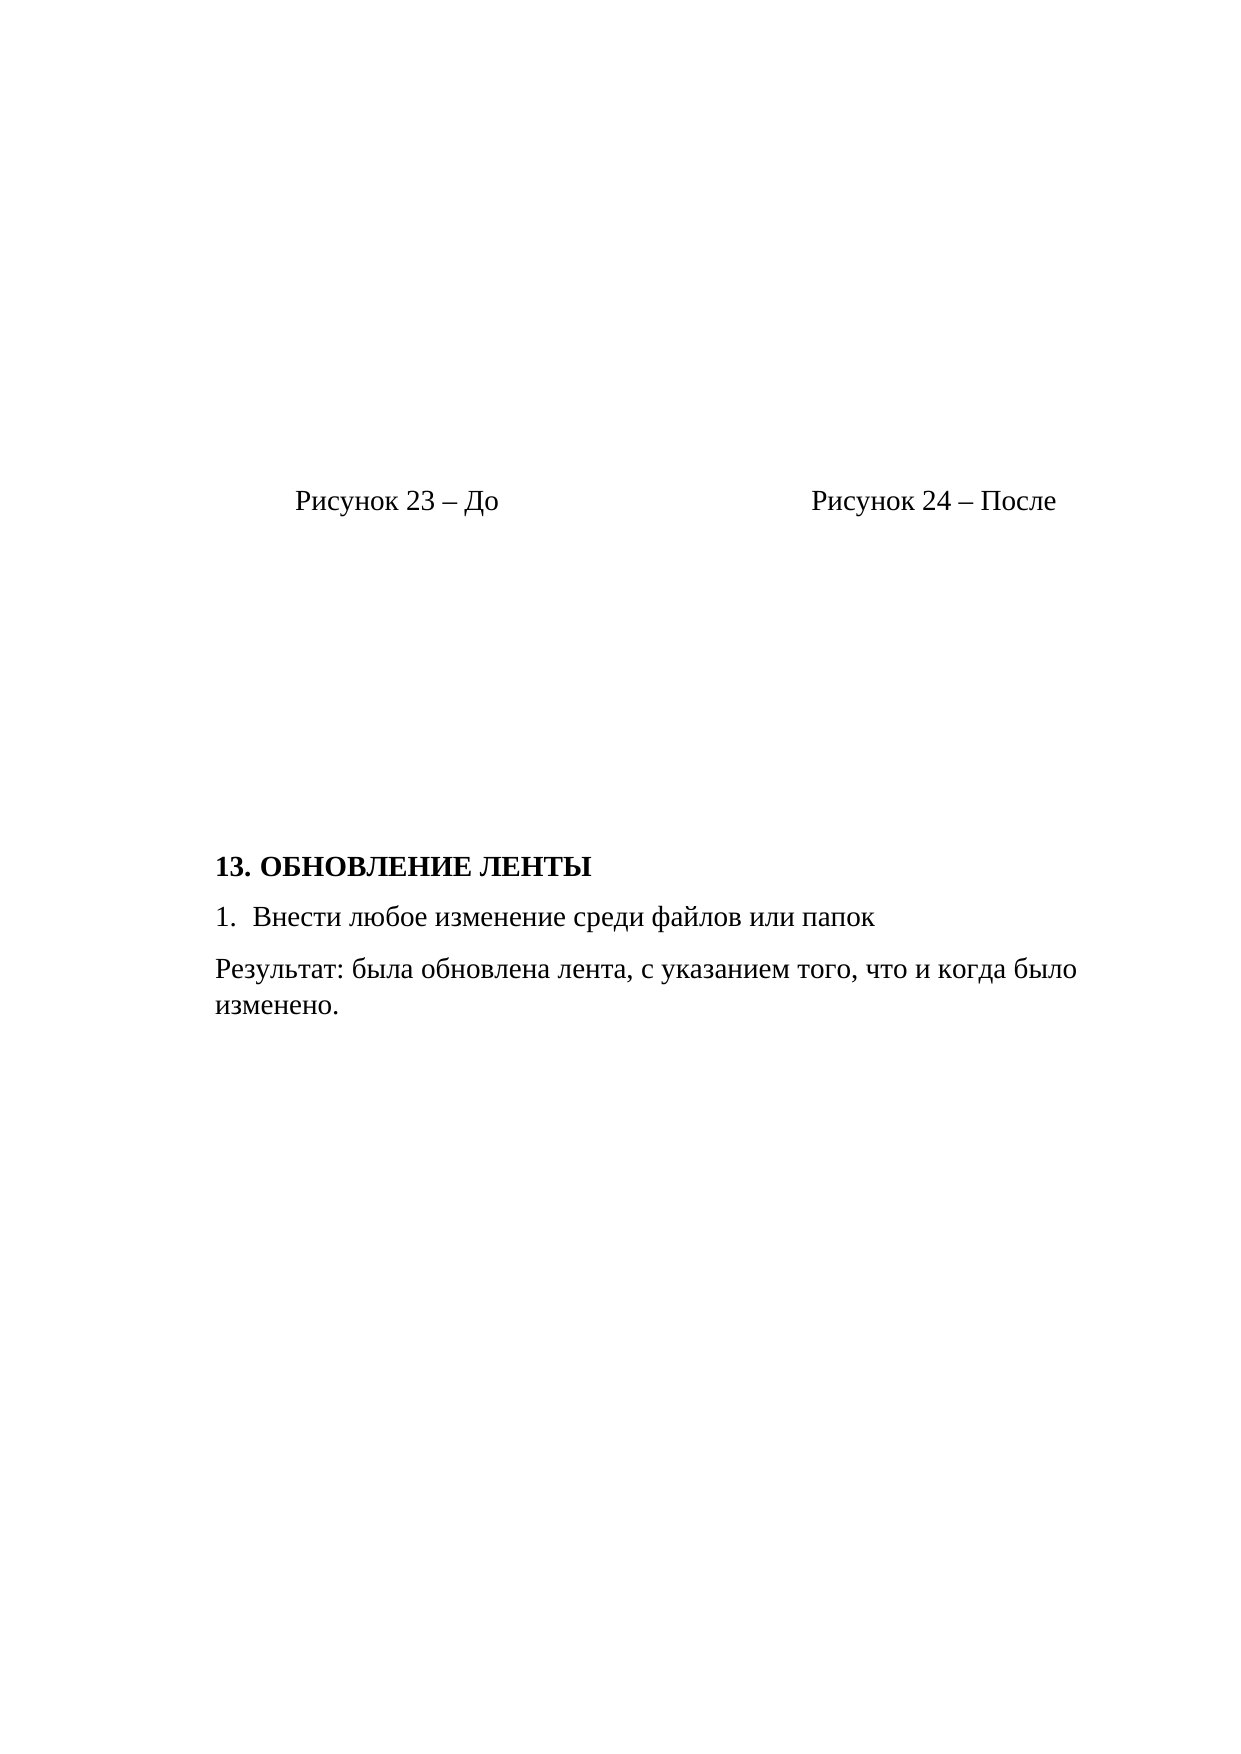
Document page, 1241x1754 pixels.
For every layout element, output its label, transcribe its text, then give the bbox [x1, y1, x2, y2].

list ОБНОВЛЕНИЕ ЛЕНТЫ [215, 849, 1152, 882]
text Рисунок 23 – До Рисунок 24 – После [215, 483, 1152, 517]
list Внести любое изменение среди файлов или папок [215, 899, 1152, 933]
text Результат: была обновлена лента, с указанием того, что и когда было изменено. [215, 951, 1152, 1020]
